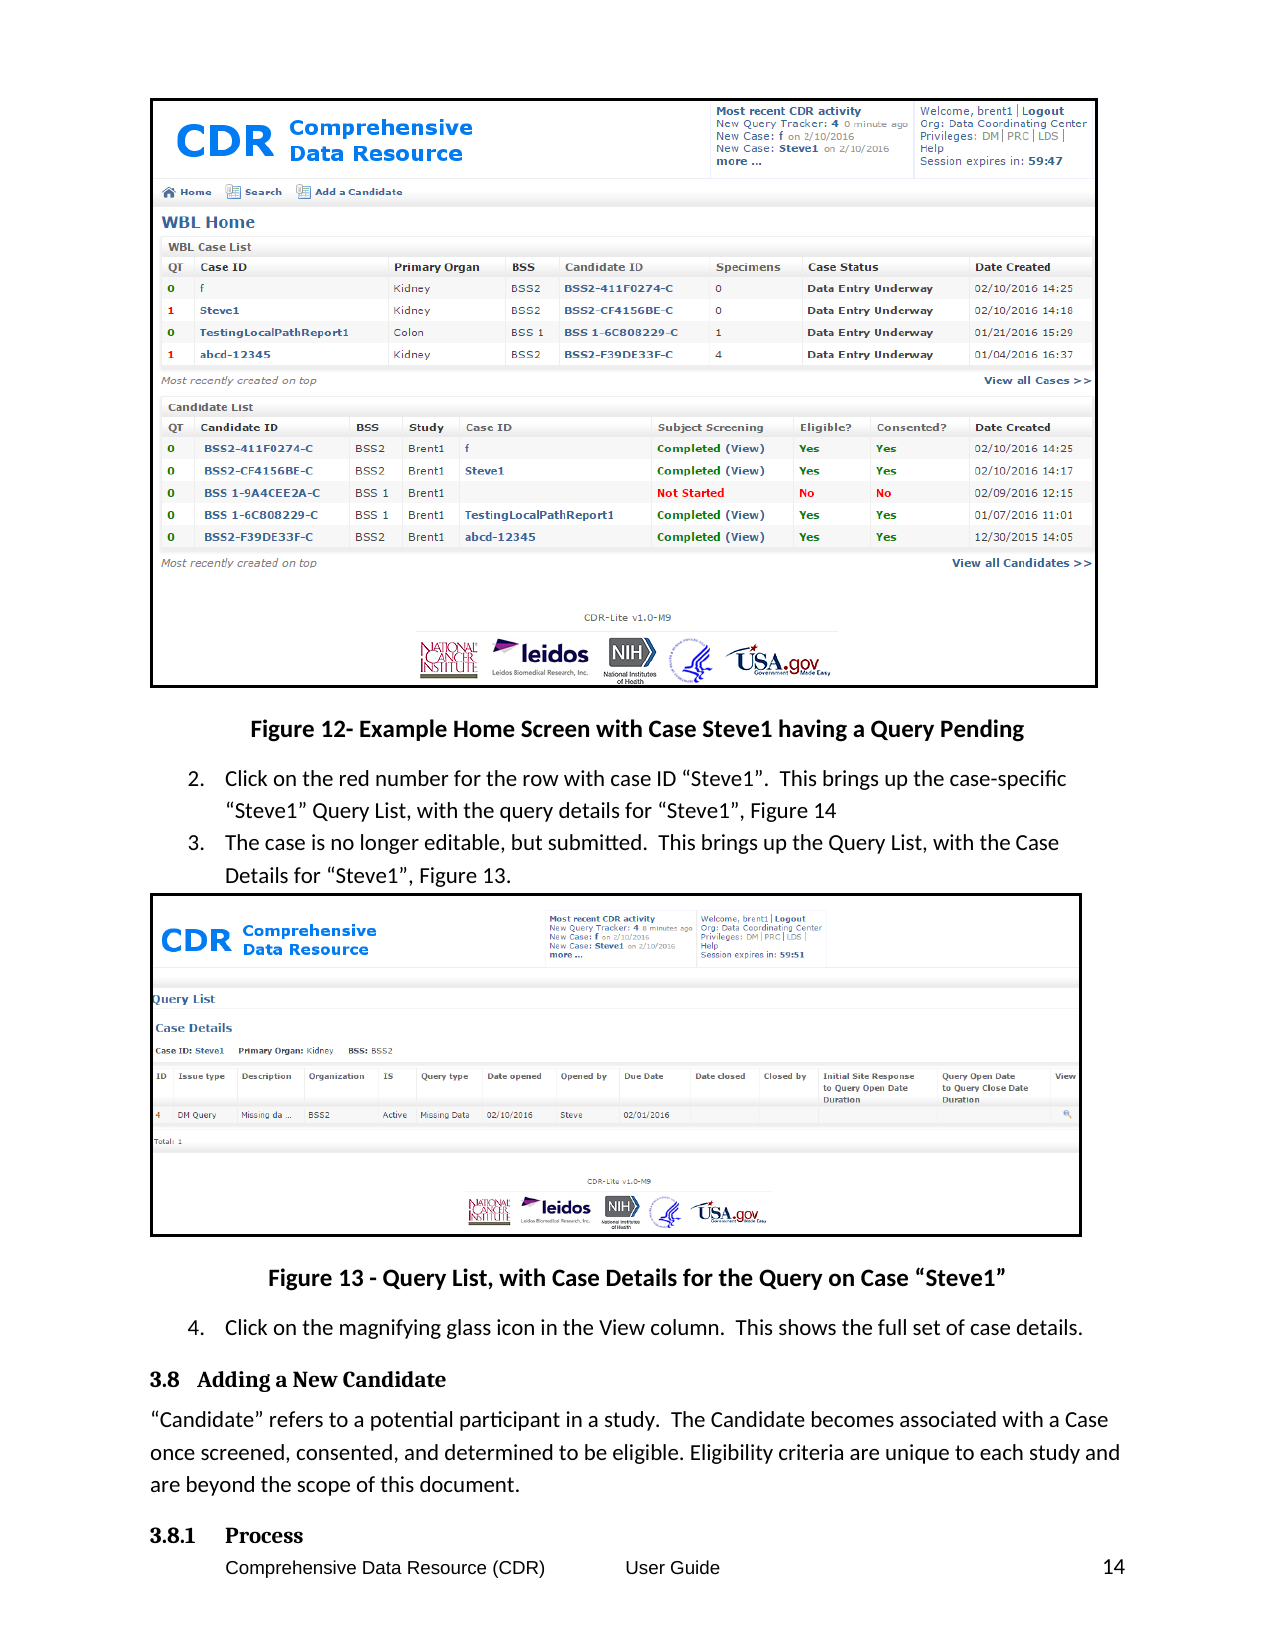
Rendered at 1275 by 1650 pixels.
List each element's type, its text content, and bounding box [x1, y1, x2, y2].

list Click on the magnifying glass icon in the View column. This shows the full set of case details. [187, 1313, 1125, 1342]
text “Candidate” refers to a potential participant in a study. The Candidate becomes associated with a Case once screened, consented, and determined to be eligible. Eligibility criteria are unique to each study and are beyond the scope of this document. [150, 1405, 1125, 1498]
subtitle Adding a New Candidate [150, 1367, 1125, 1393]
subtitle Process [150, 1523, 1125, 1549]
picture [153, 896, 1079, 1234]
picture [153, 101, 1095, 685]
list Click on the red number for the row with case ID “Steve1”. This brings up the case-specific “Steve1” Query List, with the query details for “Steve1”, Figure 14 [187, 764, 1125, 824]
